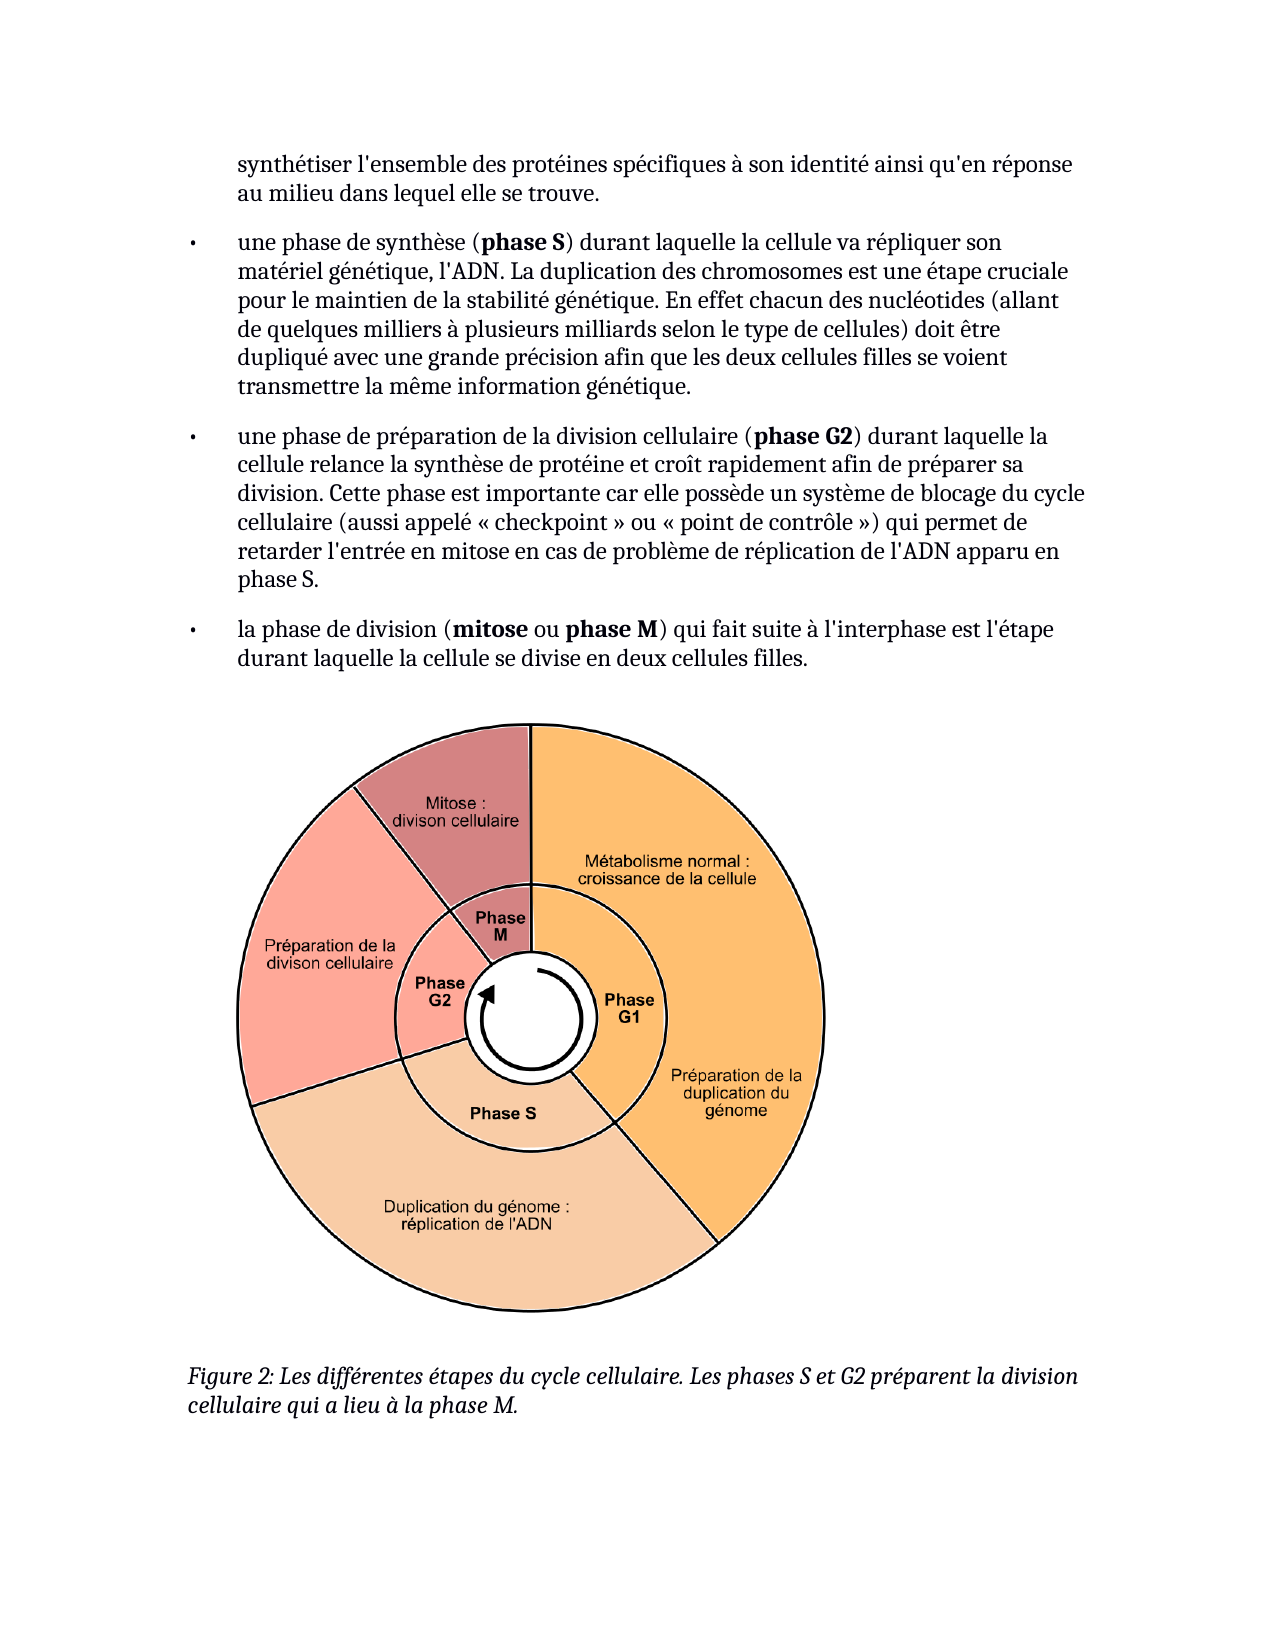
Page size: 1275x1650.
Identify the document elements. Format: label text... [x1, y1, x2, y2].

text Figure 2: Les différentes étapes du cycle cellulaire. Les phases S et G2 préparent la division cellulaire qui a lieu à la phase M. [187, 1362, 1087, 1419]
list une phase de préparation de la division cellulaire (phase G2) durant laquelle la cellule relance la synthèse de protéine et croît rapidement afin de préparer sa division. Cette phase est importante car elle possède un système de blocage du cycle cellulaire (aussi appelé « checkpoint » ou « point de contrôle ») qui permet de retarder l'entrée en mitose en cas de problème de réplication de l'ADN apparu en phase S. [187, 422, 1087, 594]
list une phase de synthèse (phase S) durant laquelle la cellule va répliquer son matériel génétique, l'ADN. La duplication des chromosomes est une étape cruciale pour le maintien de la stabilité génétique. En effet chacun des nucléotides (allant de quelques milliers à plusieurs milliards selon le type de cellules) doit être dupliqué avec une grande précision afin que les deux cellules filles se voient transmettre la même information génétique. [187, 228, 1087, 401]
list la phase de division (mitose ou phase M) qui fait suite à l'interphase est l'étape durant laquelle la cellule se divise en deux cellules filles. [187, 615, 1087, 672]
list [187, 150, 1087, 207]
picture [206, 693, 855, 1342]
